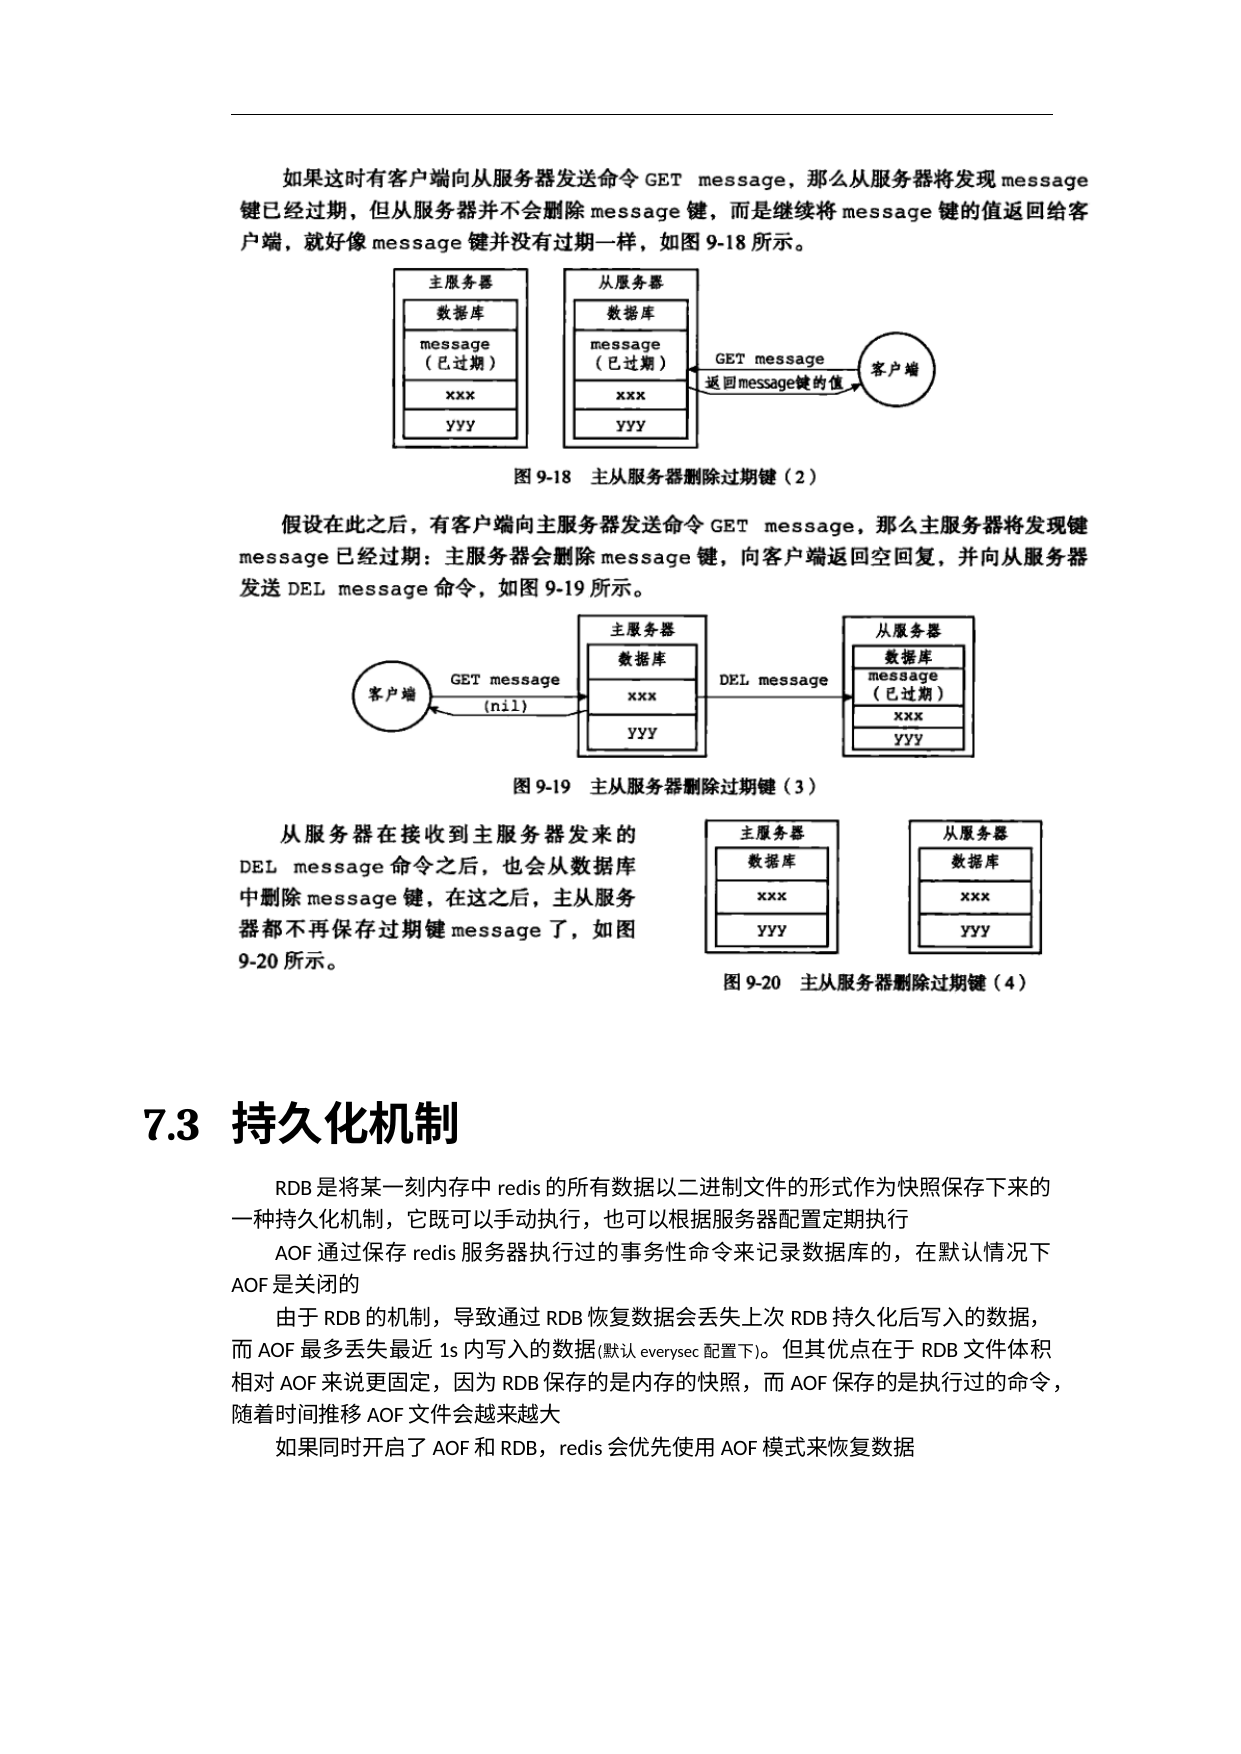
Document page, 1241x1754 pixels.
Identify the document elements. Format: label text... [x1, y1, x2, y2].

text RDB是将某一刻内存中redis的所有数据以二进制文件的形式作为快照保存下来的一种持久化机制，它既可以手动执行，也可以根据服务器配置定期执行 [231, 1169, 1053, 1234]
text 由于RDB的机制，导致通过RDB恢复数据会丢失上次RDB持久化后写入的数据，而AOF最多丢失最近1s内写入的数据(默认everysec配置下)。但其优点在于RDB文件体积相对AOF来说更固定，因为RDB保存的是内存的快照，而AOF保存的是执行过的命令，随着时间推移AOF文件会越来越大 [231, 1299, 1053, 1429]
text 持久化机制 [143, 1072, 1053, 1169]
picture [231, 162, 1096, 999]
text 如果同时开启了AOF和RDB，redis会优先使用AOF模式来恢复数据 [231, 1429, 1053, 1462]
text AOF通过保存redis服务器执行过的事务性命令来记录数据库的，在默认情况下AOF是关闭的 [231, 1234, 1053, 1299]
